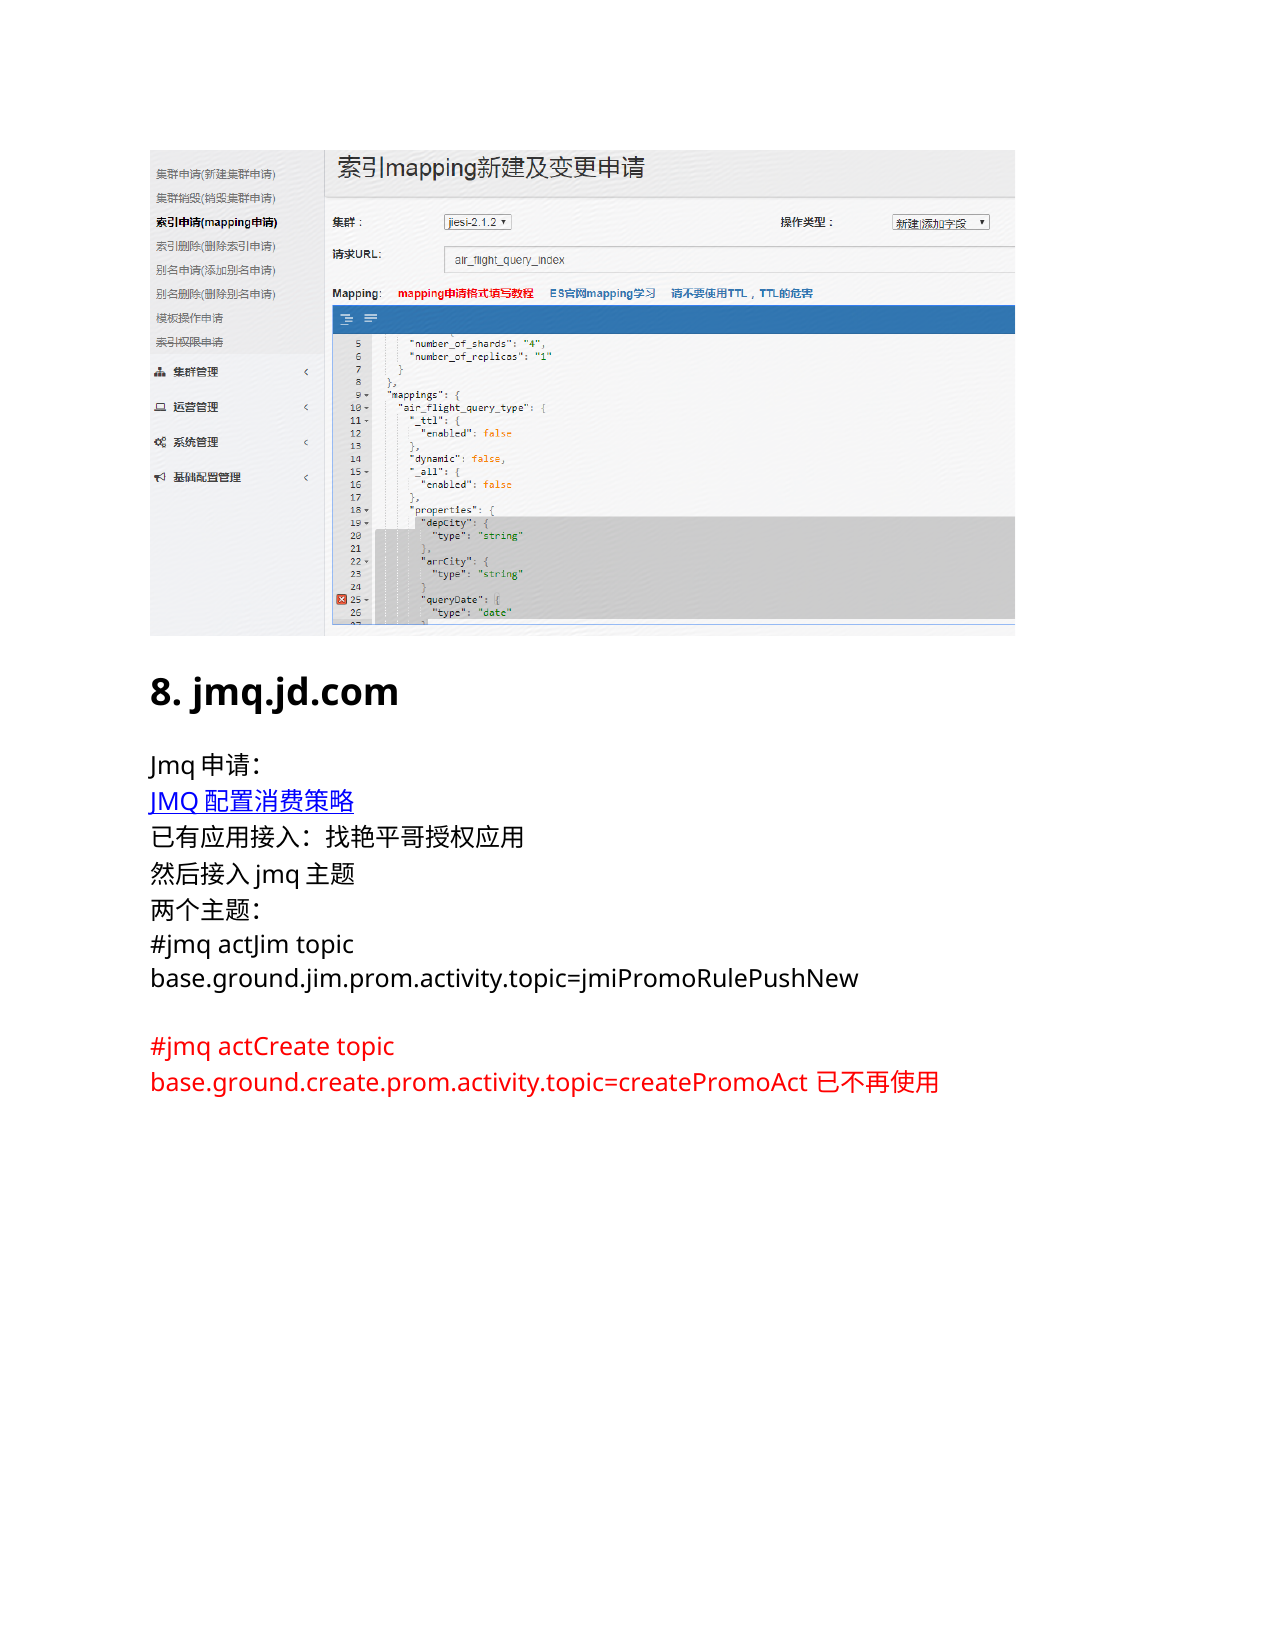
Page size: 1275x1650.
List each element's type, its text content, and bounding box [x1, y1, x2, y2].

subtitle 8. jmq.jd.com [150, 665, 1125, 716]
text Jmq申请： [150, 745, 1125, 782]
text 已有应用接入：找艳平哥授权应用 [150, 818, 1125, 854]
text base.ground.create.prom.activity.topic=createPromoAct 已不再使用 [150, 1063, 1125, 1099]
picture [150, 150, 1016, 636]
text base.ground.jim.prom.activity.topic=jmiPromoRulePushNew [150, 961, 1125, 995]
text #jmq actCreate topic [150, 1029, 1125, 1063]
text 然后接入jmq主题 [150, 854, 1125, 890]
text #jmq actJim topic [150, 927, 1125, 961]
text 两个主题： [150, 890, 1125, 927]
text JMQ配置消费策略 [150, 782, 1125, 818]
